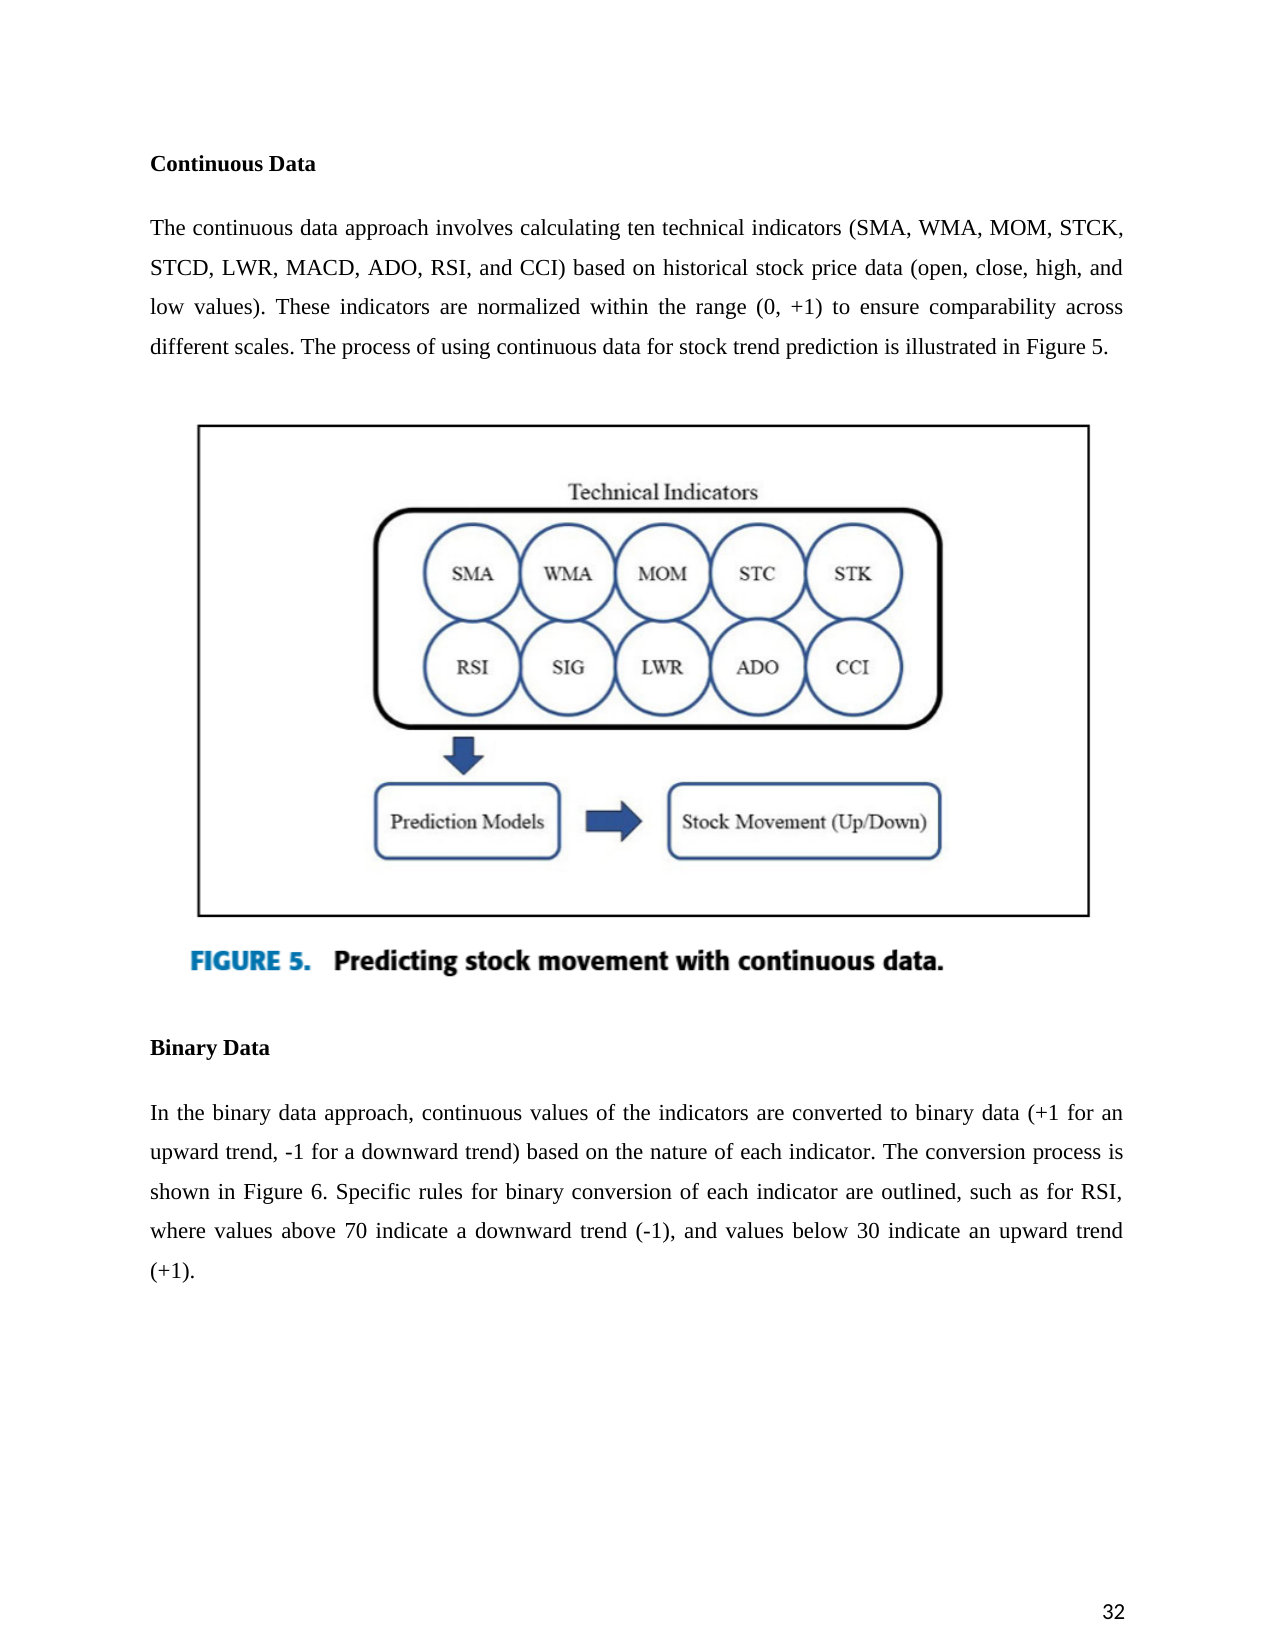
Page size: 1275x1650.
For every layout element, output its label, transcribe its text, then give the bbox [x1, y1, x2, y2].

subtitle Continuous Data [150, 150, 1125, 176]
subtitle Binary Data [150, 1034, 1125, 1061]
text The continuous data approach involves calculating ten technical indicators (SMA, WMA, MOM, STCK, STCD, LWR, MACD, ADO, RSI, and CCI) based on historical stock price data (open, close, high, and low values). These indicators are normalized within the range (0, +1) to ensure comparability across different scales. The process of using continuous data for stock trend prediction is illustrated in Figure 5. [150, 214, 1125, 359]
text In the binary data approach, continuous values of the indicators are converted to binary data (+1 for an upward trend, -1 for a downward trend) based on the nature of each indicator. The conversion process is shown in Figure 6. Specific rules for binary conversion of each indicator are outlined, such as for RSI, where values above 70 indicate a downward trend (-1), and values below 30 indicate an upward trend (+1). [150, 1099, 1125, 1283]
picture [150, 397, 1125, 992]
